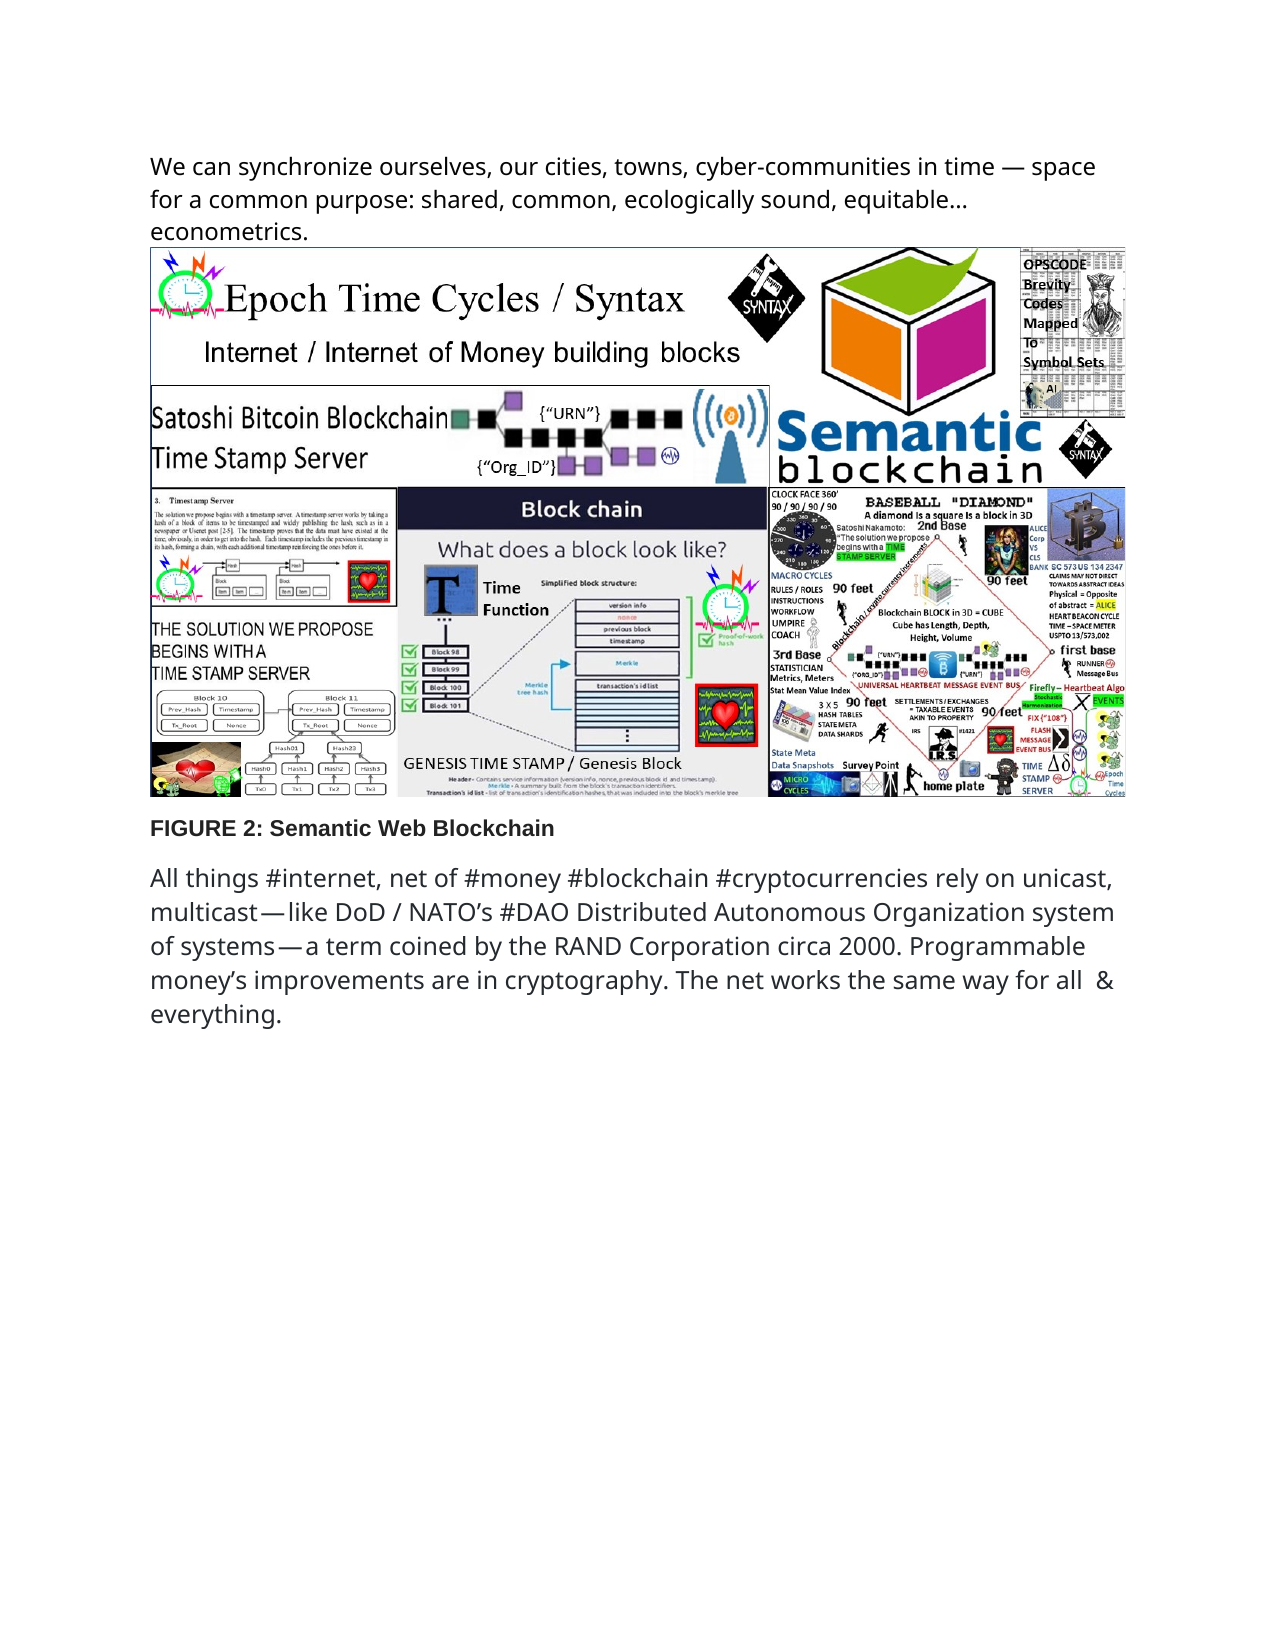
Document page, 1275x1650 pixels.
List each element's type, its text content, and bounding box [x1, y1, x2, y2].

text FIGURE 2: Semantic Web Blockchain [150, 815, 1125, 841]
text We can synchronize ourselves, our cities, towns, cyber-communities in time — space for a common purpose: shared, common, ecologically sound, equitable… econometrics. [150, 150, 1125, 247]
picture [150, 247, 1125, 797]
text All things #internet, net of #money #blockchain #cryptocurrencies rely on unicast, multicast — like DoD / NATO’s #DAO Distributed Autonomous Organization system of systems — a term coined by the RAND Corporation circa 2000. Programmable money’s improvements are in cryptography. The net works the same way for all & everything. [150, 860, 1125, 1031]
